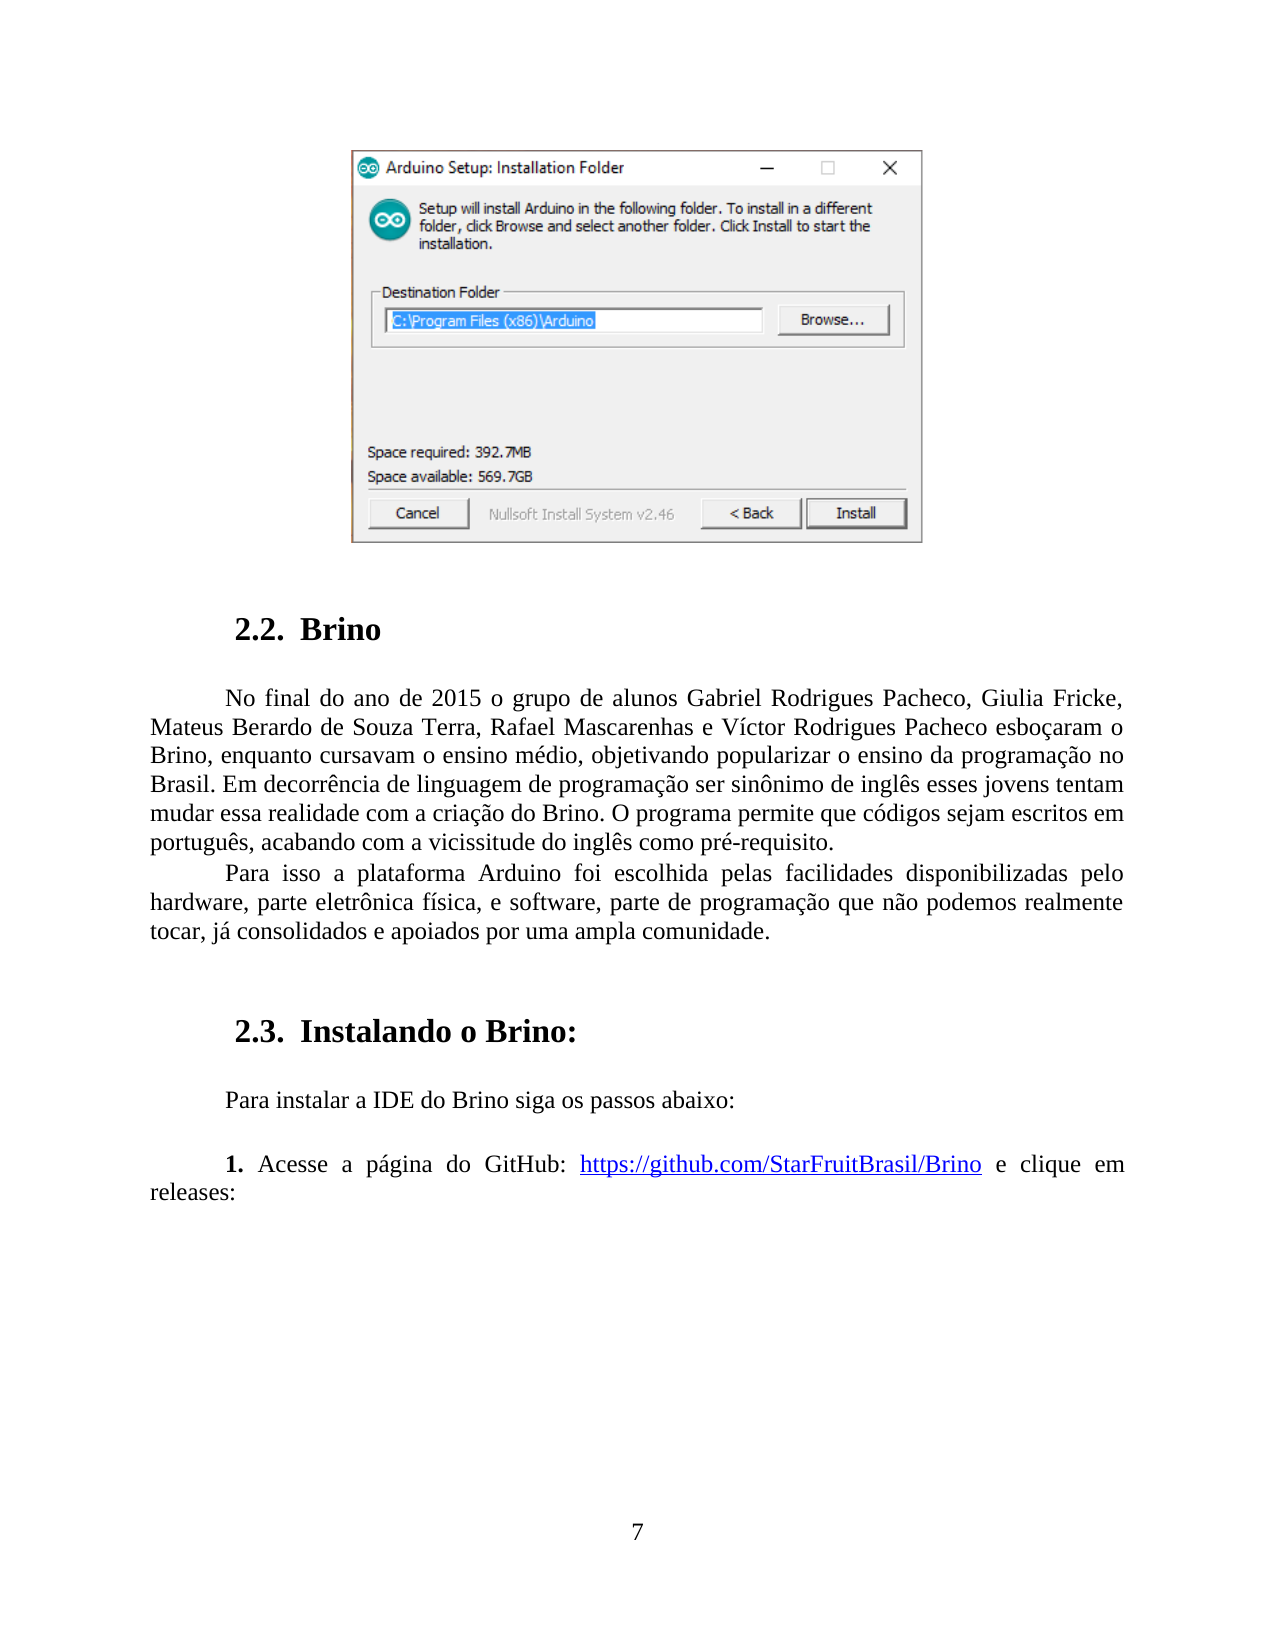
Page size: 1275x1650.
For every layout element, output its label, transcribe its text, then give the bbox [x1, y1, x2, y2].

list Instalando o Brino: [234, 1012, 1125, 1050]
text 1. Acesse a página do GitHub: https://github.com/StarFruitBrasil/Brino e clique em releases: [150, 1149, 1125, 1206]
text Para instalar a IDE do Brino siga os passos abaixo: [150, 1085, 1125, 1114]
text Para isso a plataforma Arduino foi escolhida pelas facilidades disponibilizadas pelo hardware, parte eletrônica física, e software, parte de programação que não podemos realmente tocar, já consolidados e apoiados por uma ampla comunidade. [150, 858, 1125, 945]
text No final do ano de 2015 o grupo de alunos Gabriel Rodrigues Pacheco, Giulia Fricke, Mateus Berardo de Souza Terra, Rafael Mascarenhas e Víctor Rodrigues Pacheco esboçaram o Brino, enquanto cursavam o ensino médio, objetivando popularizar o ensino da programação no Brasil. Em decorrência de linguagem de programação ser sinônimo de inglês esses jovens tentam mudar essa realidade com a criação do Brino. O programa permite que códigos sejam escritos em português, acabando com a vicissitude do inglês como pré-requisito. [150, 683, 1125, 855]
list Brino [234, 609, 1125, 648]
picture [351, 150, 924, 543]
